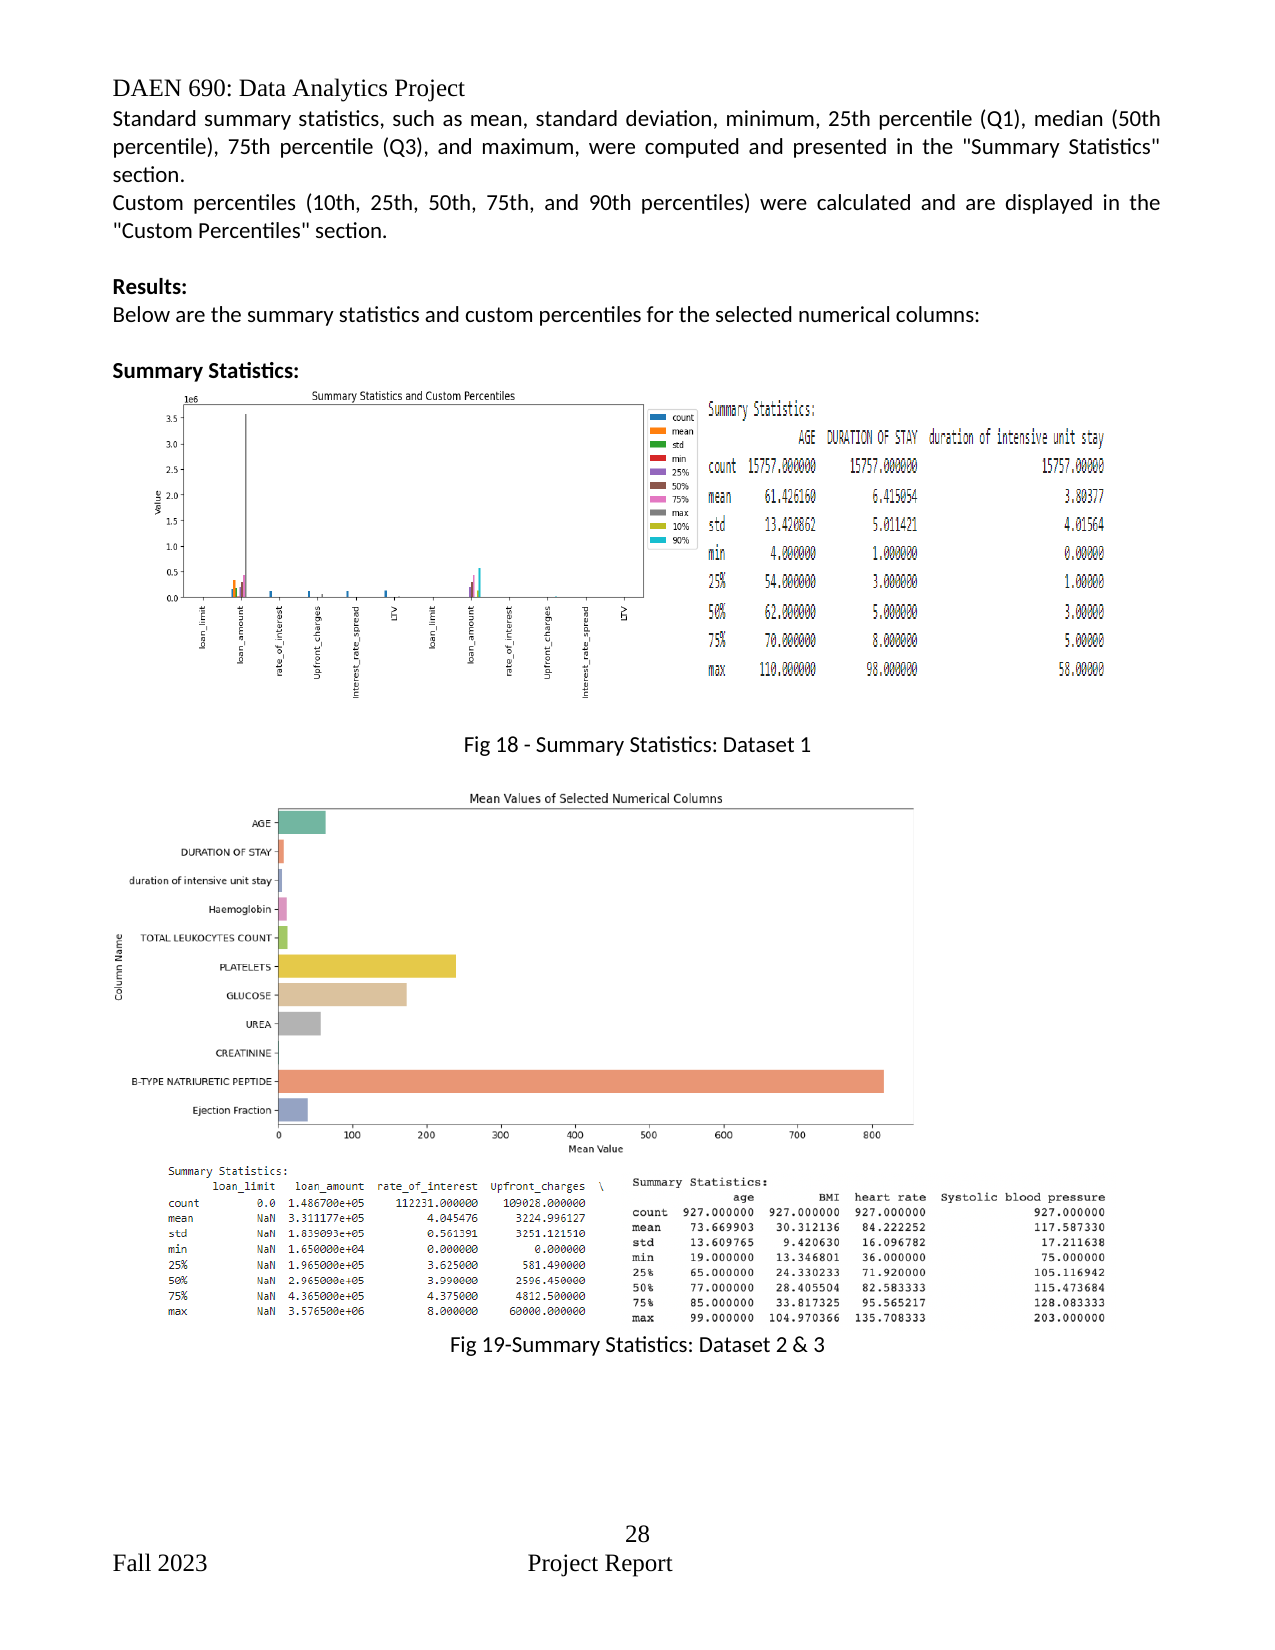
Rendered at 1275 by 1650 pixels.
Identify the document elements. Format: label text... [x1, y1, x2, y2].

text Fig 19-Summary Statistics: Dataset 2 & 3 [112, 1330, 1162, 1358]
text Custom percentiles (10th, 25th, 50th, 75th, and 90th percentiles) were calculated and are displayed in the "Custom Percentiles" section. [112, 188, 1162, 244]
picture [621, 1172, 1116, 1331]
picture [112, 786, 914, 1331]
text Below are the summary statistics and custom percentiles for the selected numerical columns: [112, 301, 1162, 328]
text Results: [112, 272, 1162, 301]
text Summary Statistics: [112, 357, 1162, 384]
text Standard summary statistics, such as mean, standard deviation, minimum, 25th percentile (Q1), median (50th percentile), 75th percentile (Q3), and maximum, were computed and presented in the "Summary Statistics" section. [112, 104, 1162, 188]
picture [149, 384, 1126, 703]
text Fig 18 - Summary Statistics: Dataset 1 [112, 730, 1162, 758]
